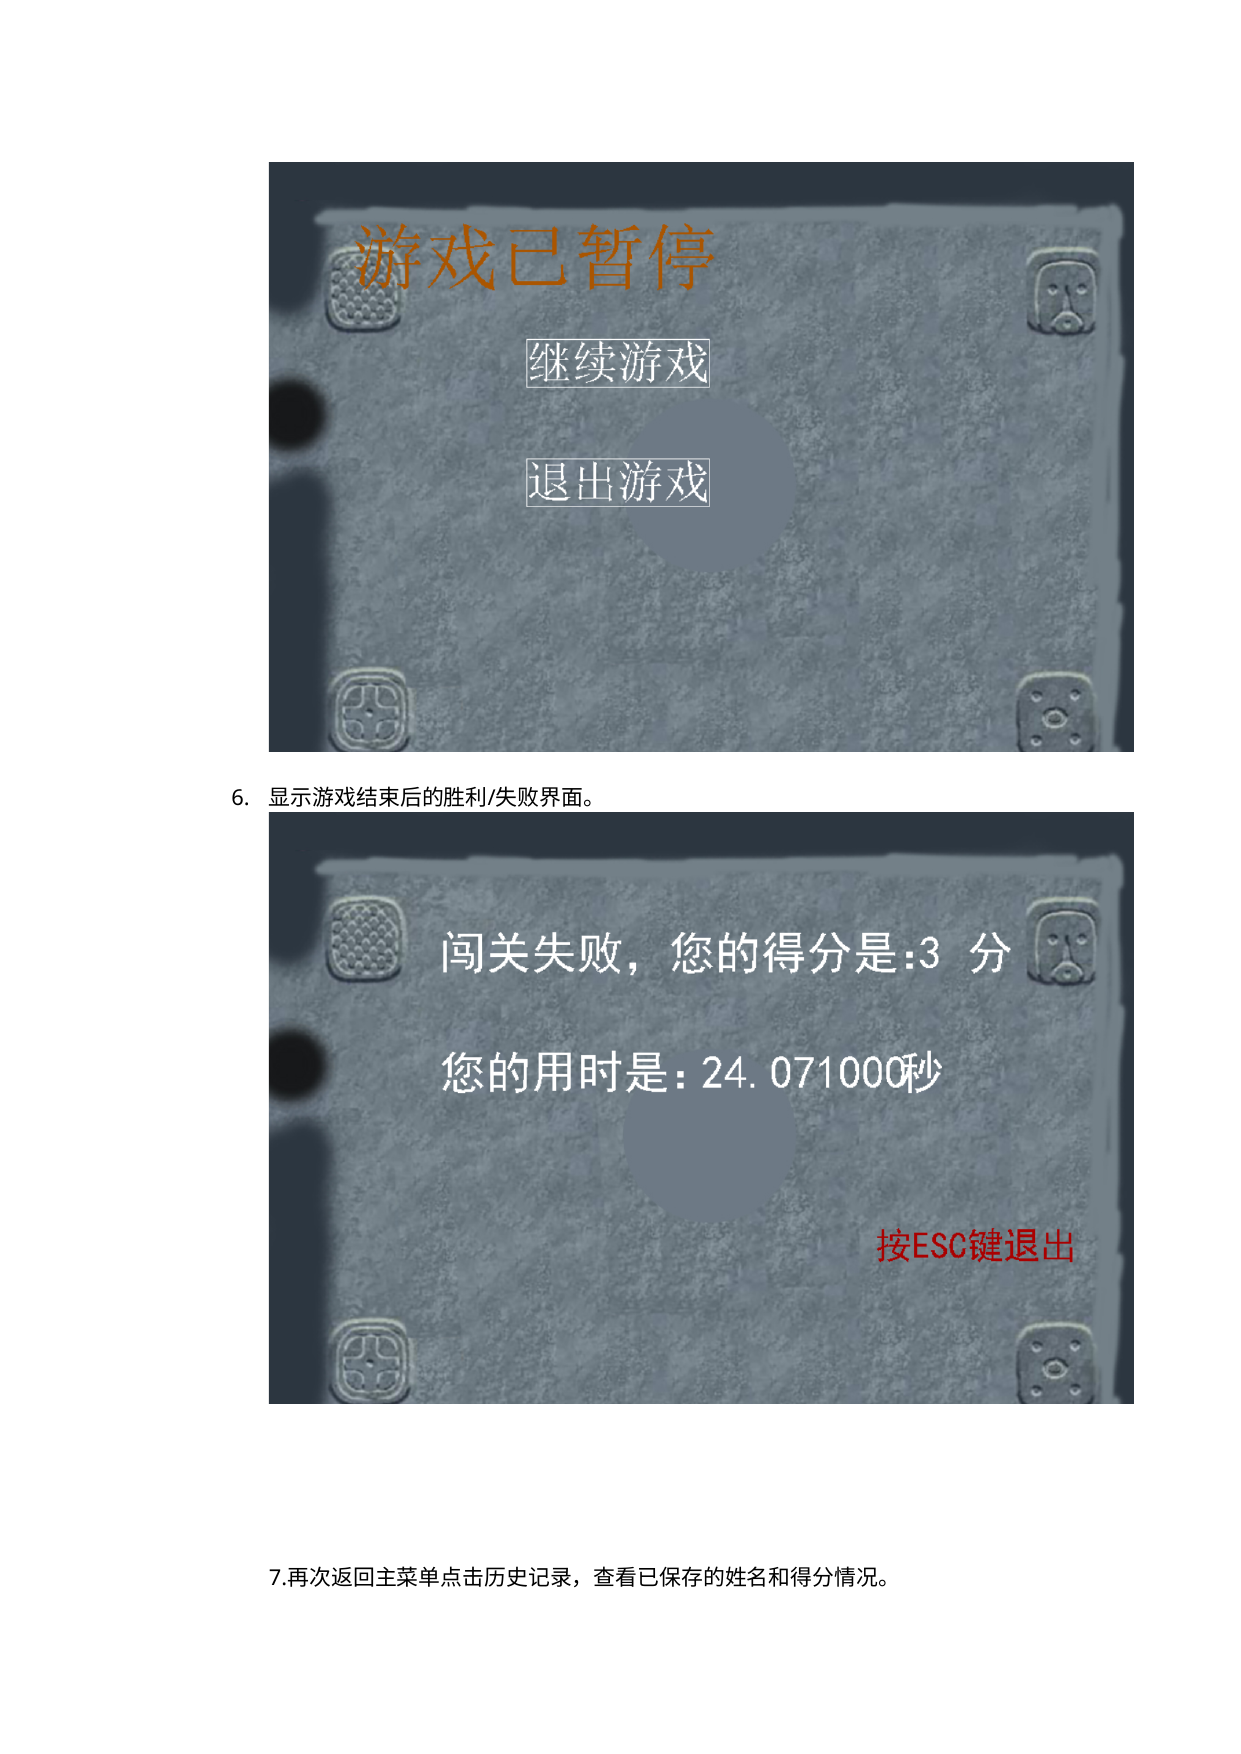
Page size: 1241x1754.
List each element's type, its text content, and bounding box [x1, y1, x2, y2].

list 7.再次返回主菜单点击历史记录，查看已保存的姓名和得分情况。 [269, 1559, 1053, 1592]
picture [268, 162, 1134, 752]
list 显示游戏结束后的胜利/失败界面。 [231, 779, 1053, 812]
picture [268, 812, 1134, 1404]
